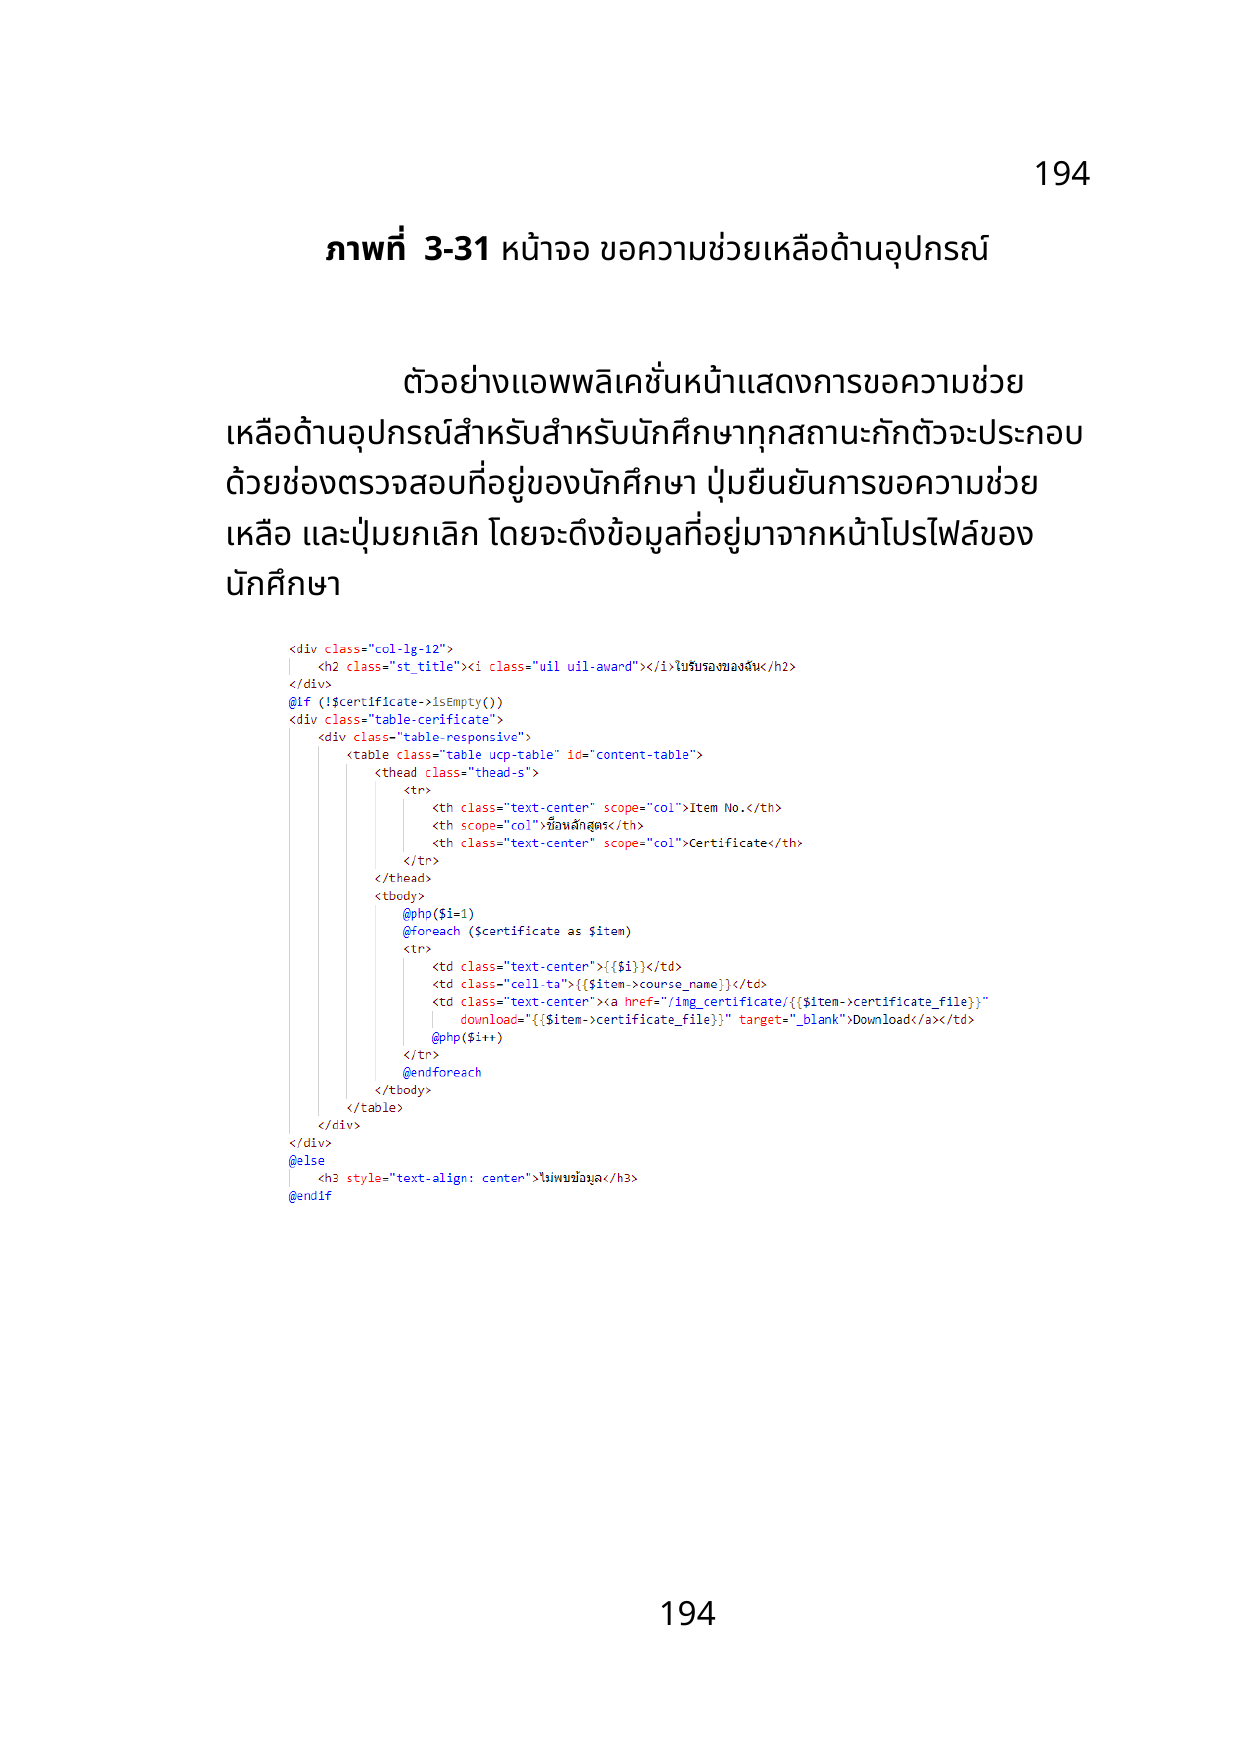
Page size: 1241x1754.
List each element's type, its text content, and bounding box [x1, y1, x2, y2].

subtitle ตัวอย่างแอพพลิเคชั่นหน้าแสดงการขอความช่วยเหลือด้านอุปกรณ์สำหรับสำหรับนักศึกษาทุกสถานะกักตัวจะประกอบด้วยช่องตรวจสอบที่อยู่ของนักศึกษา ปุ่มยืนยันการขอความช่วยเหลือ และปุ่มยกเลิก โดยจะดึงข้อมูลที่อยู่มาจากหน้าโปรไฟล์ของนักศึกษา [225, 358, 1090, 611]
subtitle หน้าจอ ขอความช่วยเหลือด้านอุปกรณ์ [225, 225, 1090, 276]
picture [286, 635, 1029, 1207]
